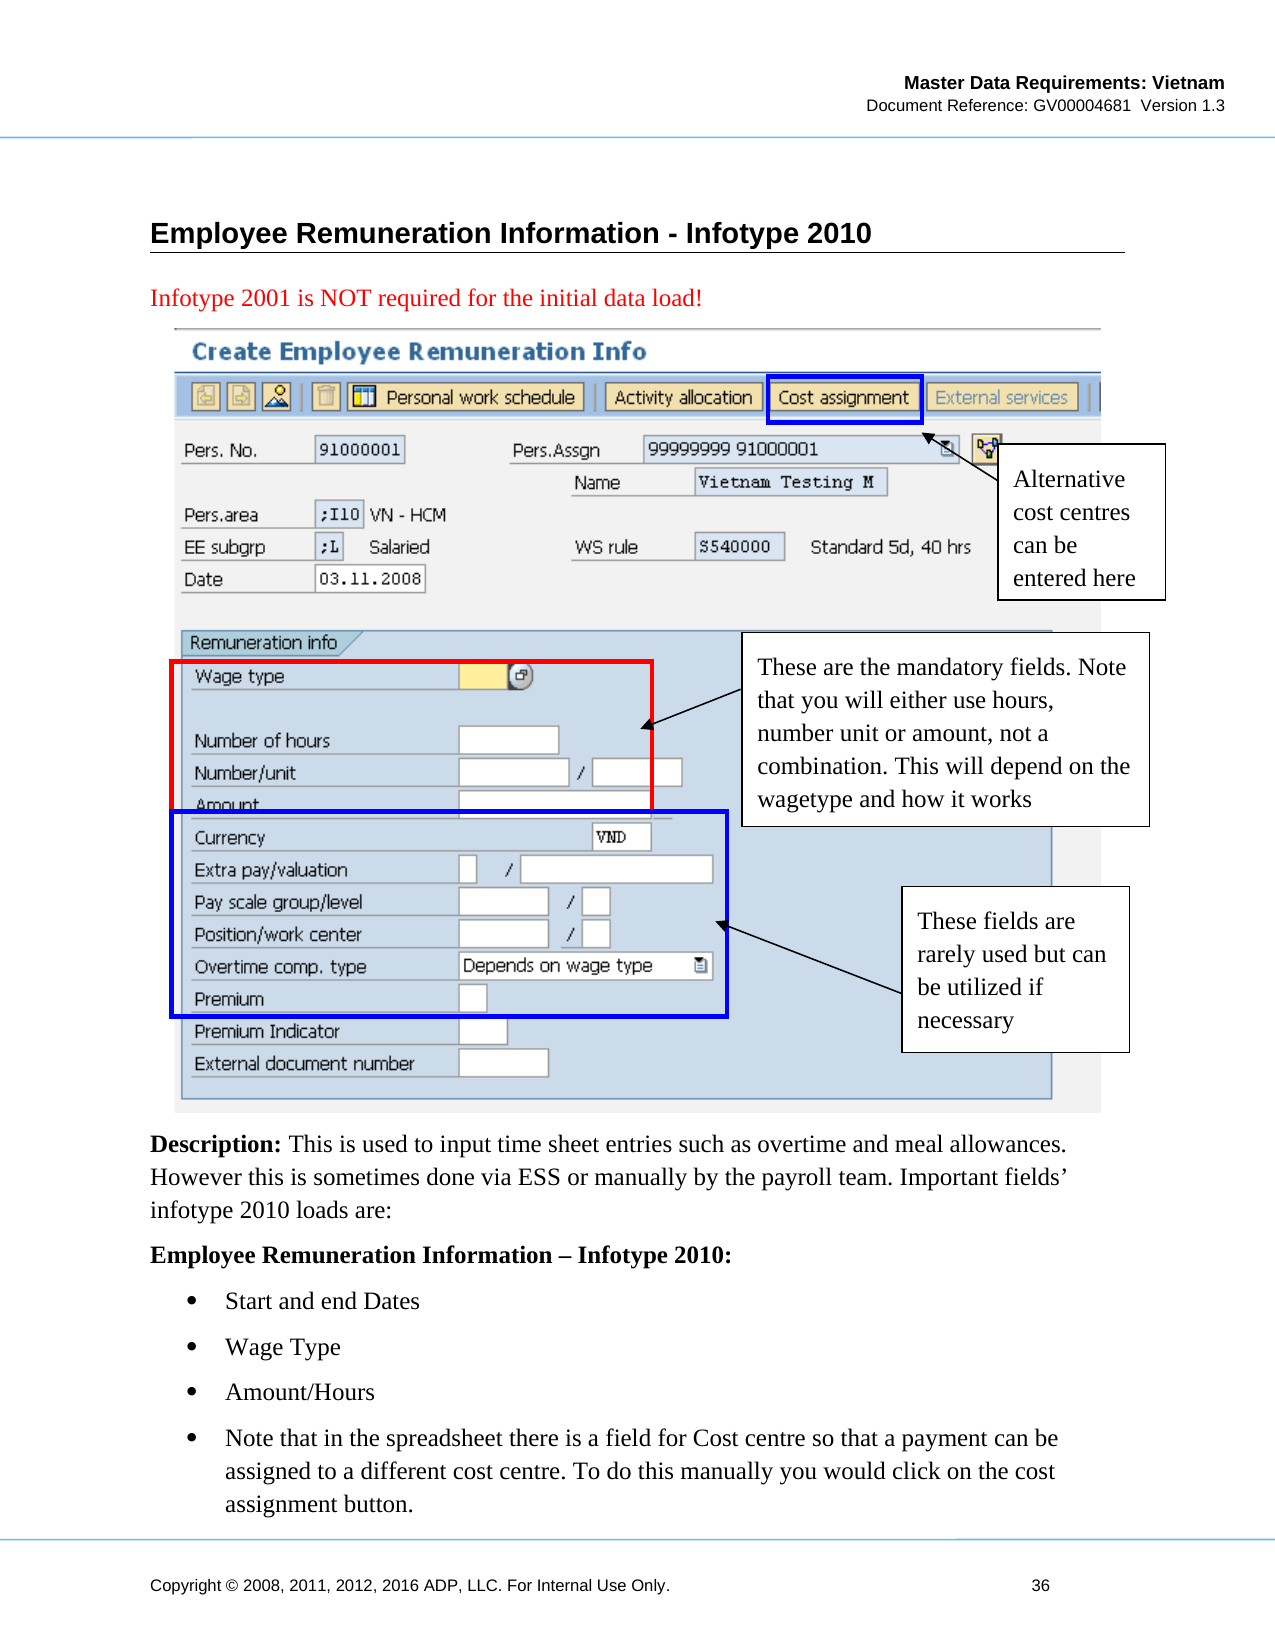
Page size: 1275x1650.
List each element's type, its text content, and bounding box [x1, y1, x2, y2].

subtitle Employee Remuneration Information - Infotype 2010 [150, 216, 1125, 252]
text Employee Remuneration Information – Infotype 2010: [150, 1241, 1125, 1269]
list Wage Type [187, 1332, 1125, 1360]
text Description: This is used to input time sheet entries such as overtime and meal allowances. However this is sometimes done via ESS or manually by the payroll team. Important fields’ infotype 2010 loads are: [150, 1129, 1125, 1224]
picture [174, 814, 725, 1014]
text Infotype 2001 is NOT required for the initial data load! [150, 283, 1125, 311]
picture [654, 691, 1101, 992]
picture [174, 664, 650, 809]
picture [174, 328, 1101, 722]
list Start and end Dates [187, 1286, 1125, 1315]
picture [174, 928, 1101, 1113]
list Note that in the spreadsheet there is a field for Cost centre so that a payment can be assigned to a different cost centre. To do this manually you would click on the cost assignment button. [187, 1423, 1125, 1517]
list Amount/Hours [187, 1377, 1125, 1406]
